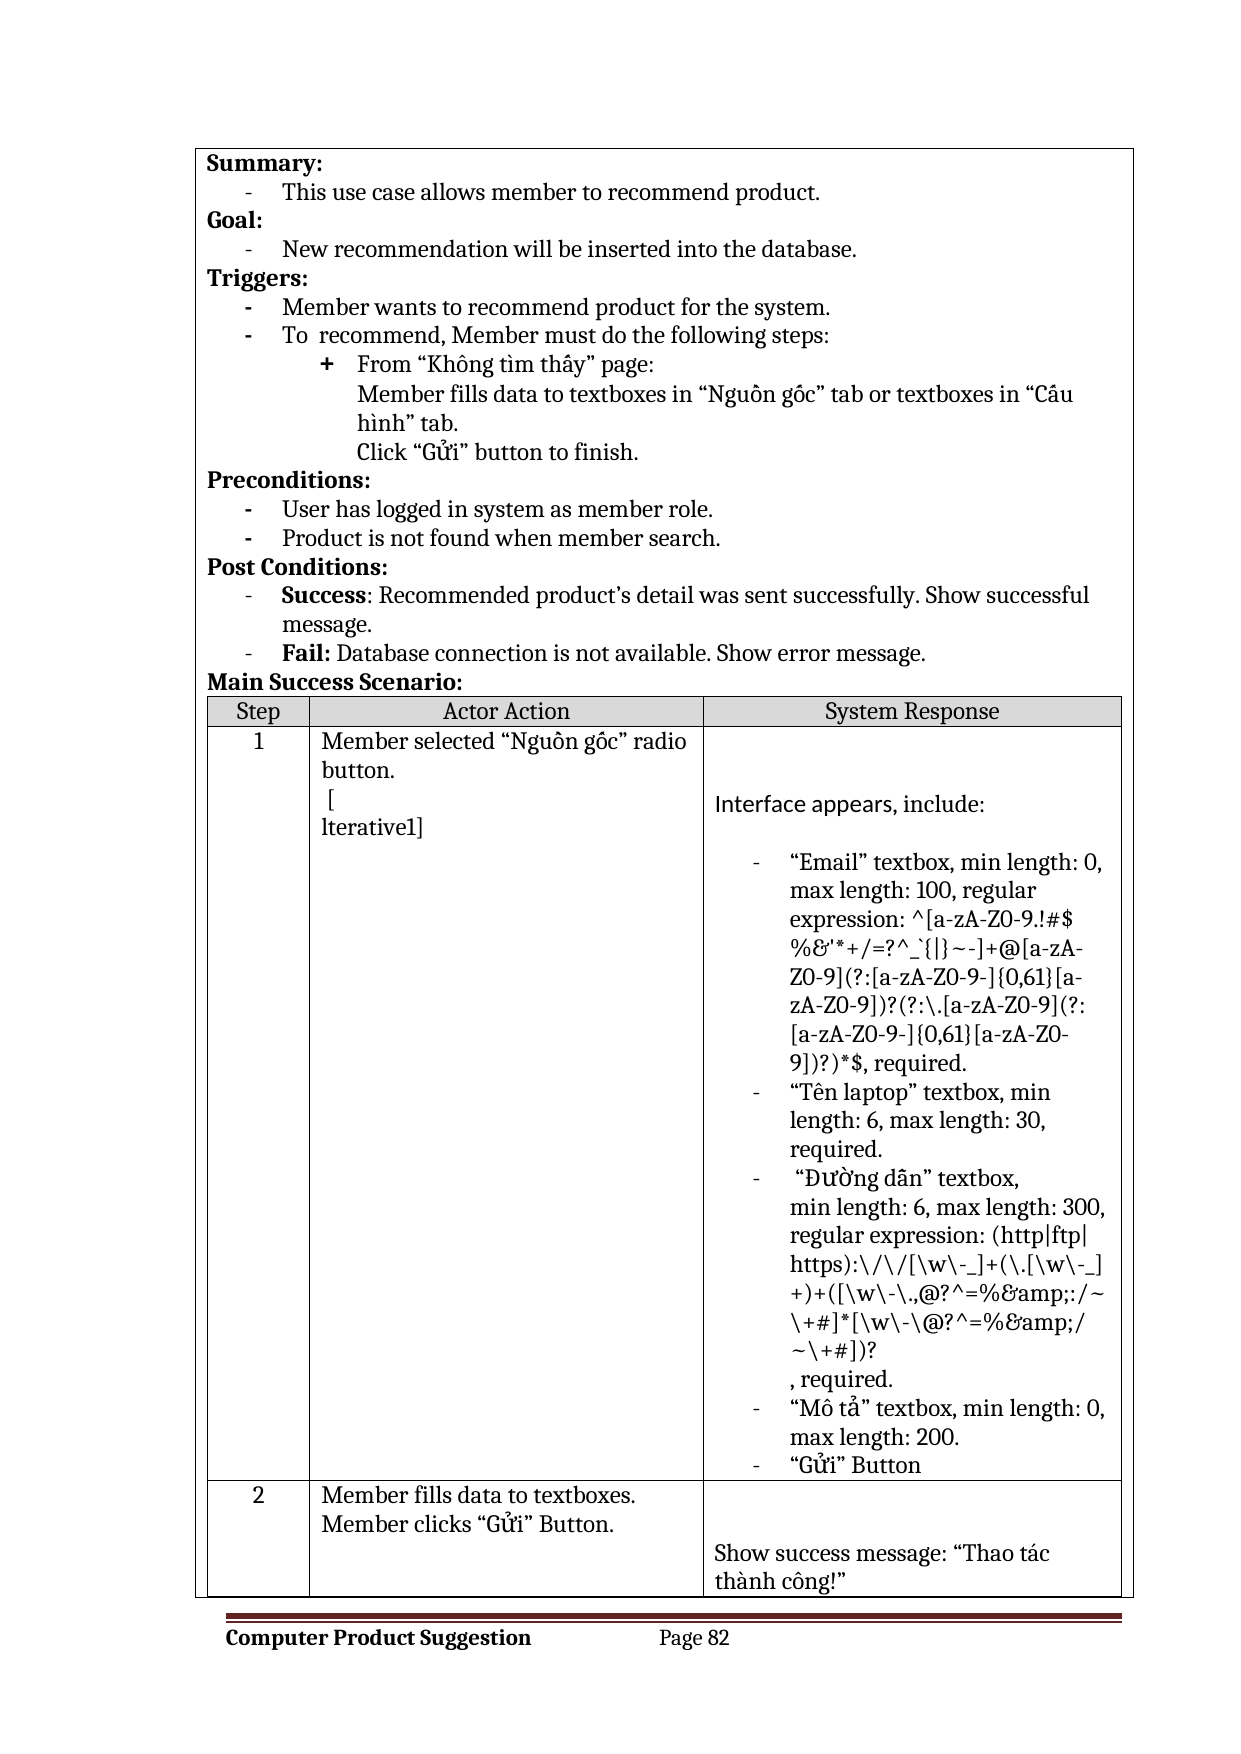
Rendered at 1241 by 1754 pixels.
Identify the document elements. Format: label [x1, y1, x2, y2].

table_cell [196, 149, 1133, 1597]
